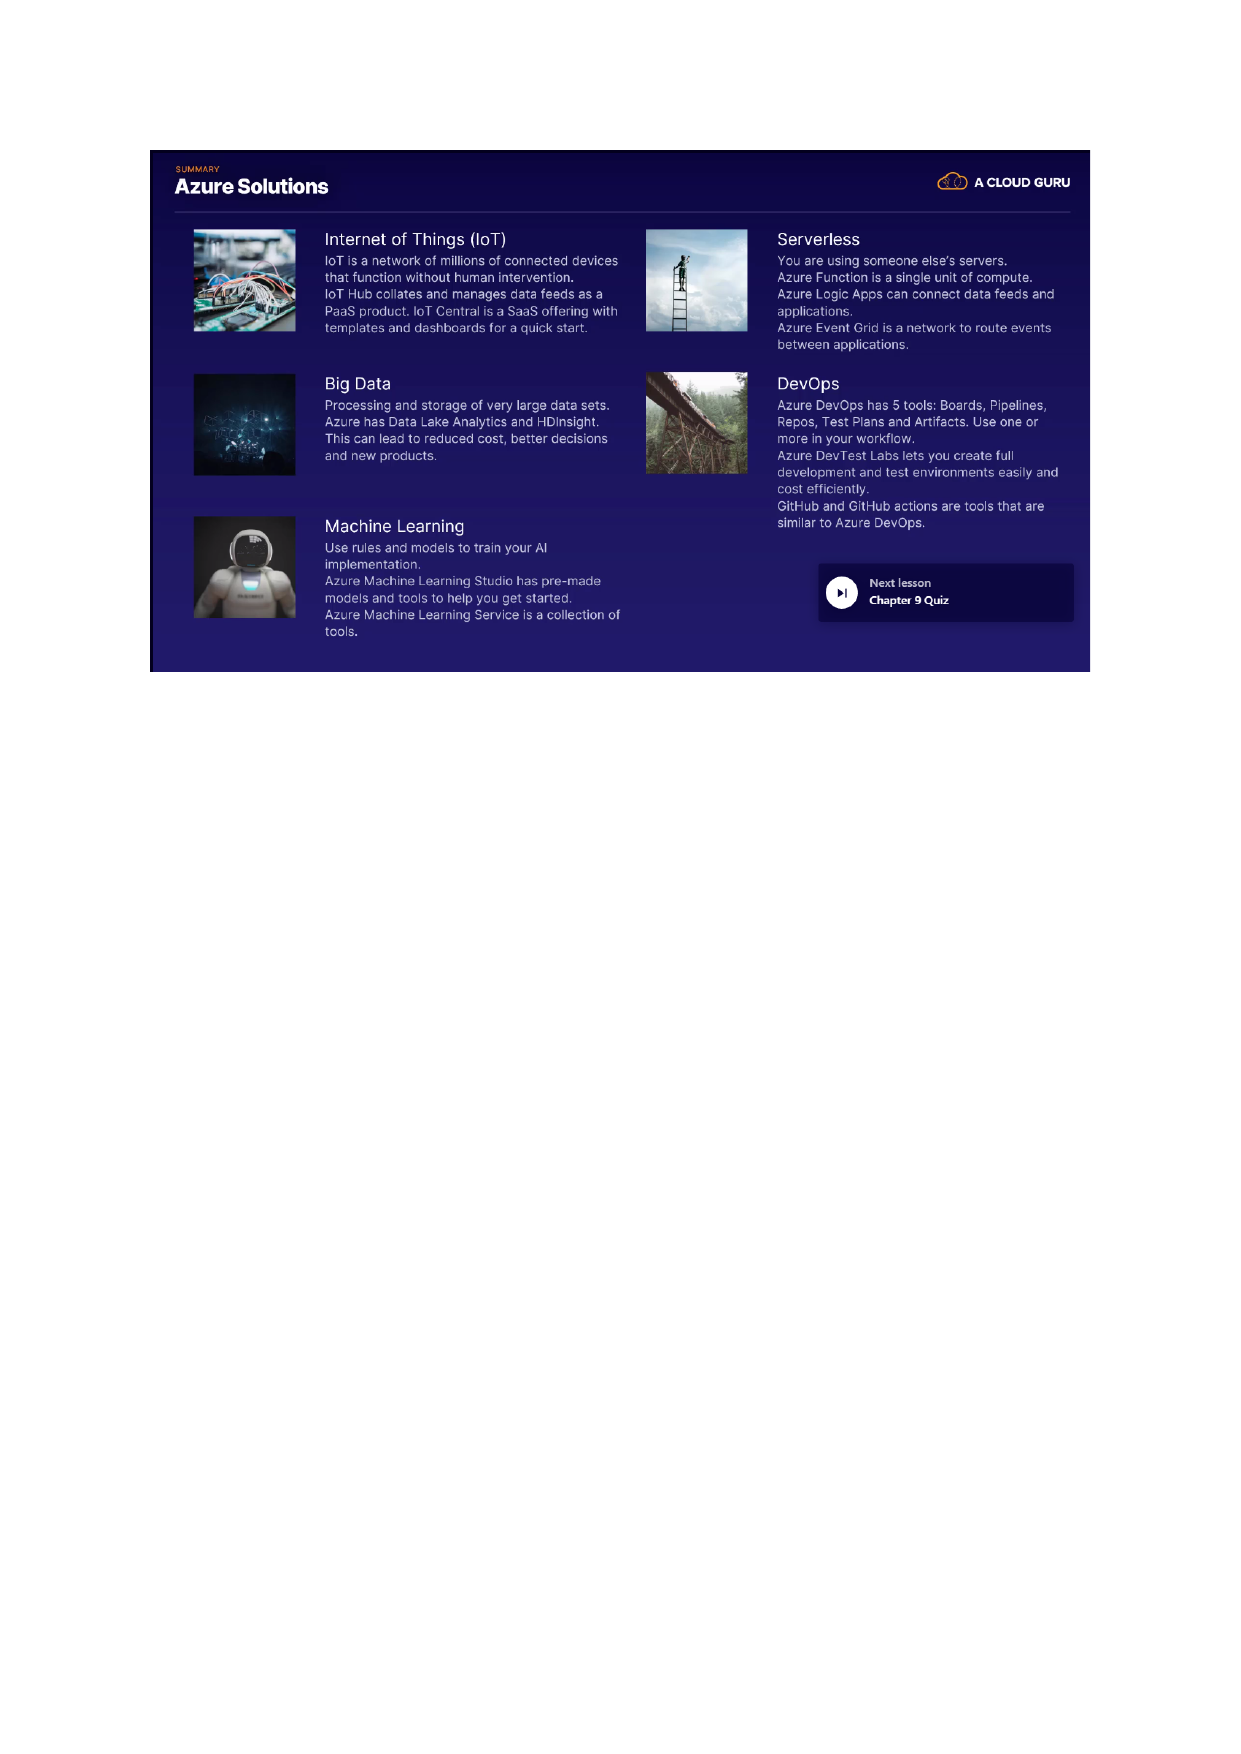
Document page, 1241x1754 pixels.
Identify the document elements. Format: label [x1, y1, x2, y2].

picture [150, 150, 1091, 672]
